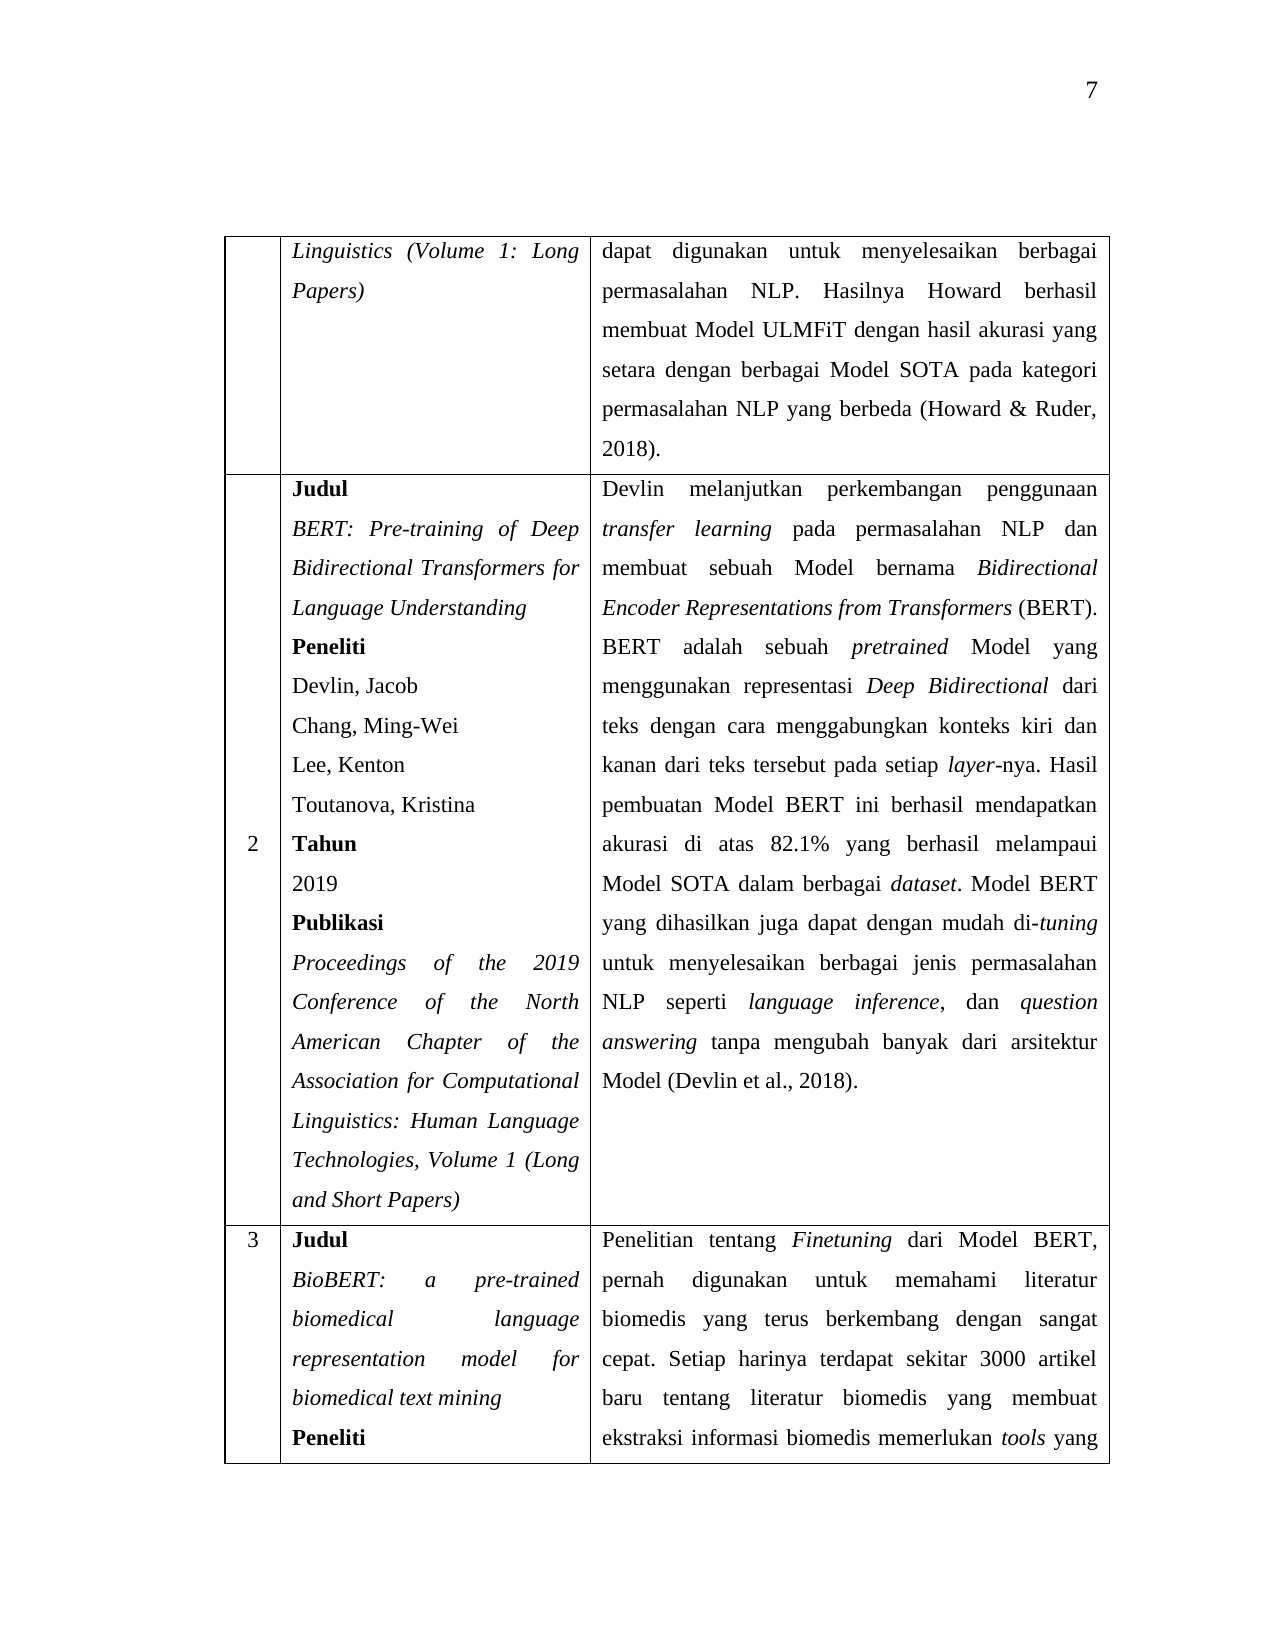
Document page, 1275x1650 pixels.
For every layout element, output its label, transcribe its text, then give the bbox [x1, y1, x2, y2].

table_cell 1 [226, 237, 280, 474]
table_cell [591, 1226, 1109, 1463]
table_cell Devlin melanjutkan perkembangan penggunaan transfer learning pada permasalahan NLP dan membuat sebuah Model bernama Bidirectional Encoder Representations from Transformers (BERT). BERT adalah sebuah pretrained Model yang menggunakan representasi Deep Bidirectional dari teks dengan cara menggabungkan konteks kiri dan kanan dari teks tersebut pada setiap layer-nya. Hasil pembuatan Model BERT ini berhasil mendapatkan akurasi di atas 82.1% yang berhasil melampaui Model SOTA dalam berbagai dataset. Model BERT yang dihasilkan juga dapat dengan mudah di-tuning untuk menyelesaikan berbagai jenis permasalahan NLP seperti language inference, dan question answering tanpa mengubah banyak dari arsitektur Model . [591, 475, 1109, 1225]
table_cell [281, 1226, 590, 1463]
table_cell Judul BERT: Pre-training of Deep Bidirectional Transformers for Language Understanding Peneliti Devlin, Jacob Chang, Ming-Wei Lee, Kenton Toutanova, Kristina Tahun 2019 Publikasi Proceedings of the 2019 Conference of the North American Chapter of the Association for Computational Linguistics: Human Language Technologies, Volume 1 (Long and Short Papers) [281, 475, 590, 1225]
table_cell 3 [226, 1226, 280, 1463]
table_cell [591, 237, 1109, 474]
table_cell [281, 237, 590, 474]
table_cell 2 [226, 475, 280, 1225]
